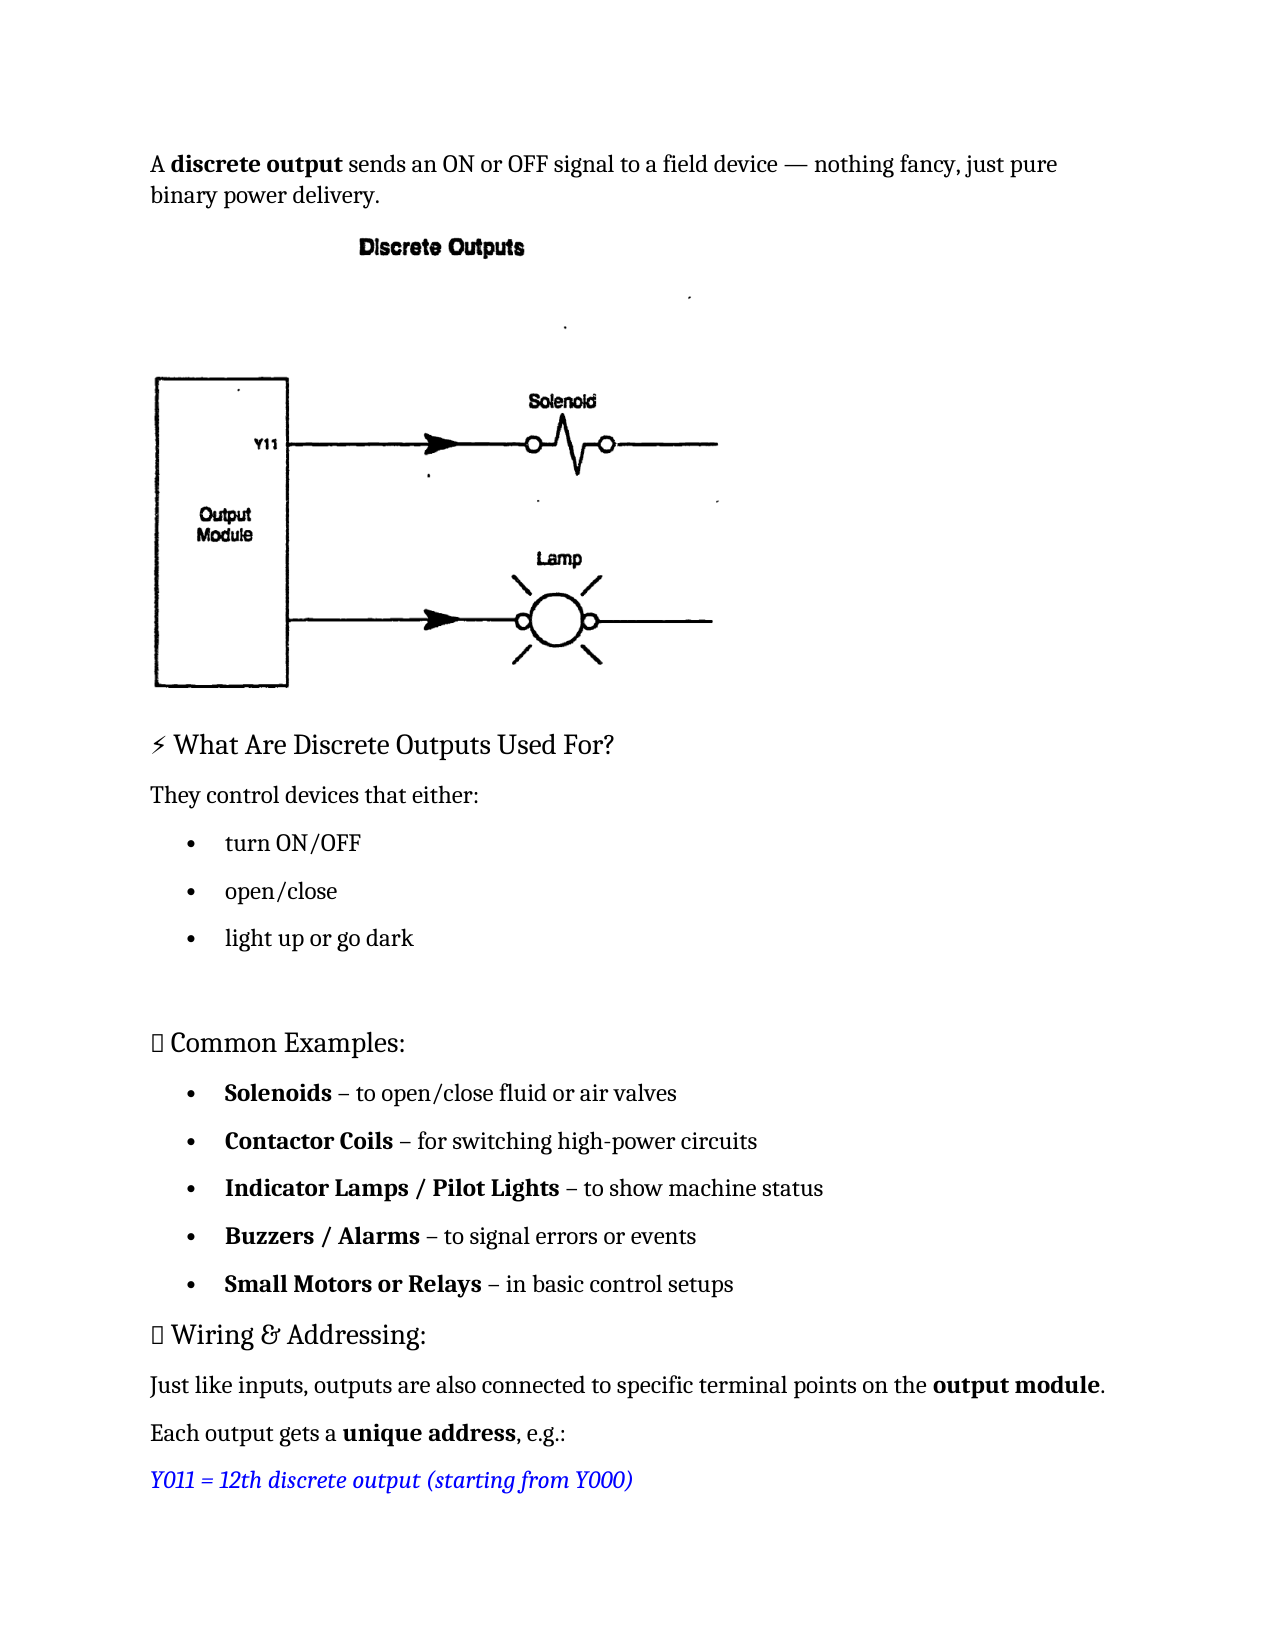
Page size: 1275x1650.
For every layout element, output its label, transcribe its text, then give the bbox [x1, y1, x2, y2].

list turn ON/OFF [187, 829, 1125, 858]
list open/close [187, 877, 1125, 905]
list Contactor Coils – for switching high-power circuits [187, 1127, 1125, 1155]
list Indicator Lamps / Pilot Lights – to show machine status [187, 1174, 1125, 1203]
text ⚡ What Are Discrete Outputs Used For? [150, 728, 1125, 762]
text Y011 = 12th discrete output (starting from Y000) [150, 1466, 1125, 1495]
list light up or go dark [187, 924, 1125, 953]
list Small Motors or Relays – in basic control setups [187, 1270, 1125, 1298]
text Each output gets a unique address, e.g.: [150, 1419, 1125, 1447]
list Buzzers / Alarms – to signal errors or events [187, 1222, 1125, 1251]
text A discrete output sends an ON or OFF signal to a field device — nothing fancy, just pure binary power delivery. [150, 150, 1125, 210]
list Solenoids – to open/close fluid or air valves [187, 1079, 1125, 1108]
text Just like inputs, outputs are also connected to specific terminal points on the output module. [150, 1371, 1125, 1400]
text 🧰 Wiring & Addressing: [150, 1317, 1125, 1352]
text 🔧 Common Examples: [150, 1026, 1125, 1059]
picture [150, 228, 763, 709]
text They control devices that either: [150, 781, 1125, 810]
